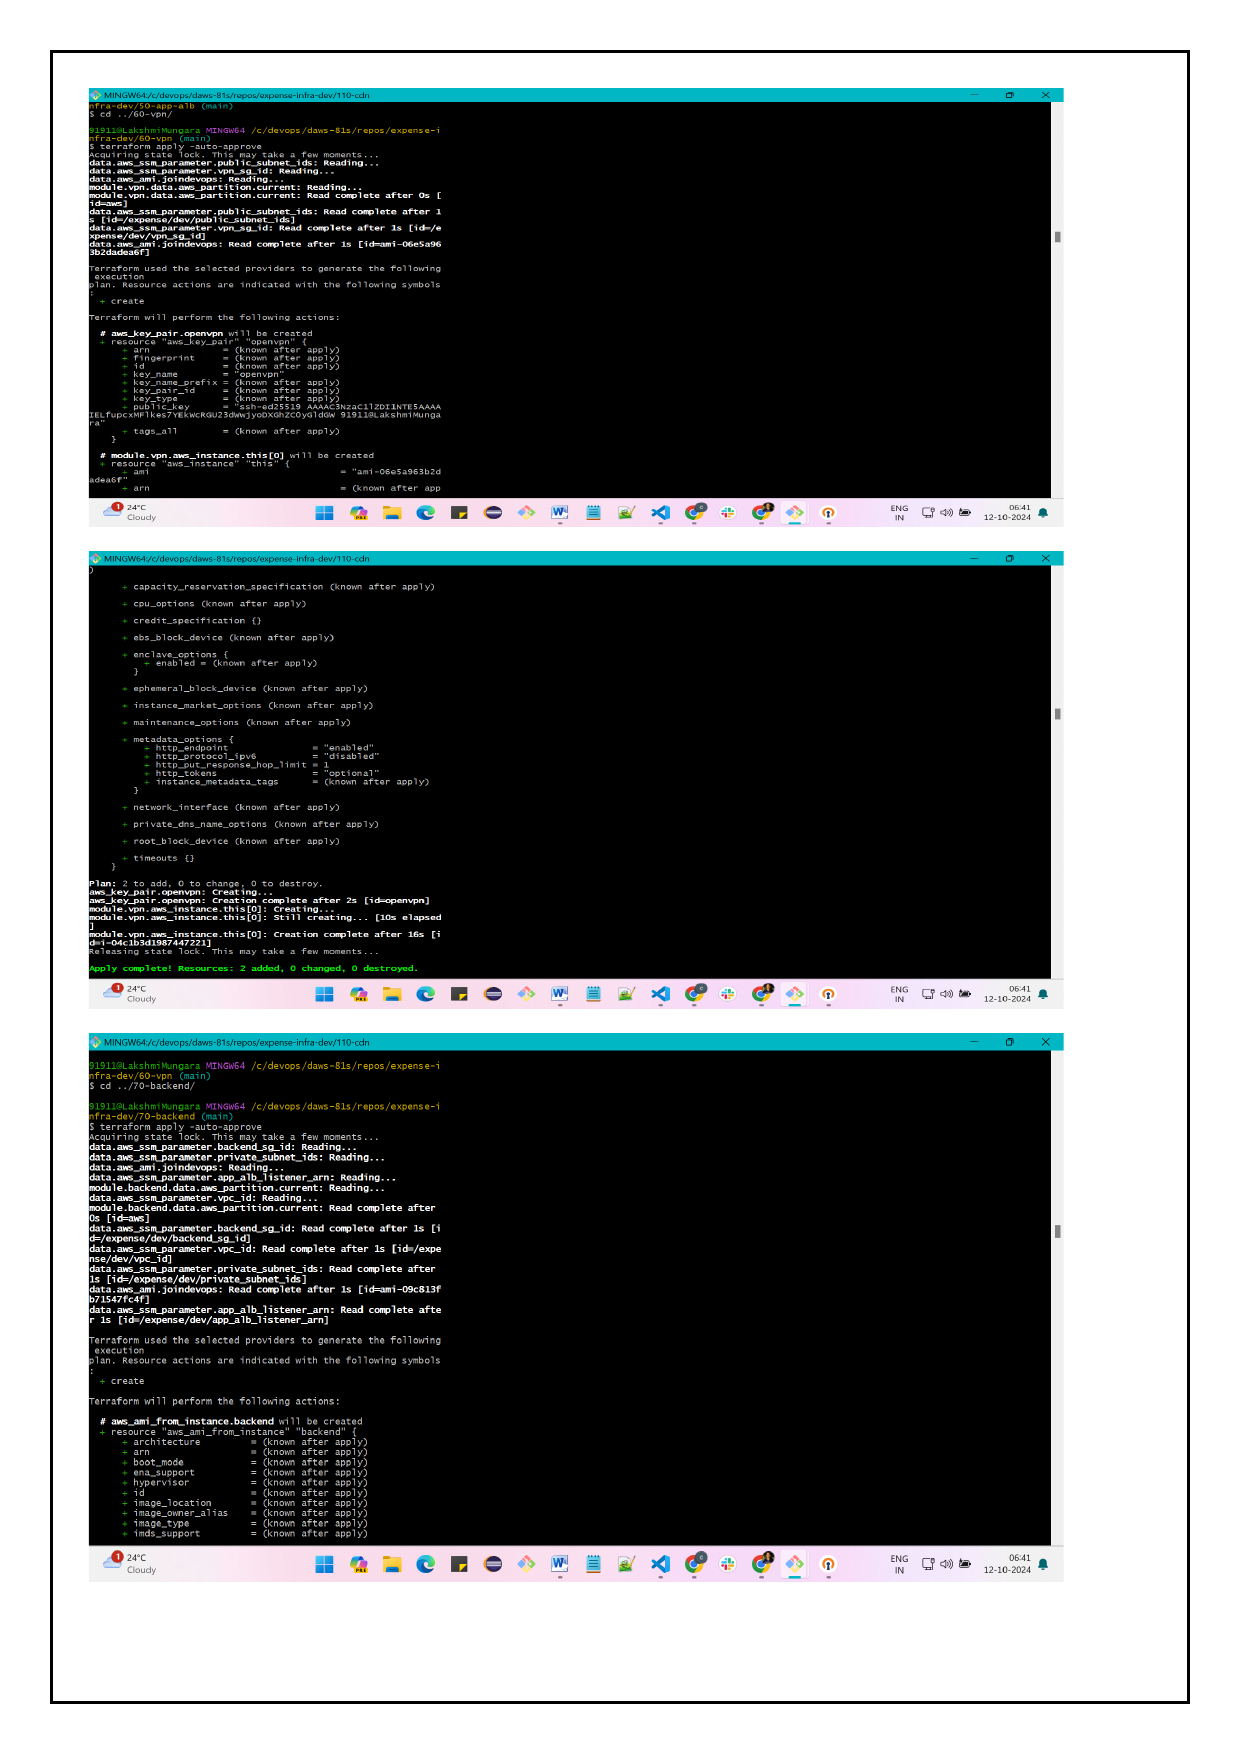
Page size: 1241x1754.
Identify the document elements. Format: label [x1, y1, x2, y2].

picture [88, 1033, 1064, 1582]
picture [88, 551, 1064, 1009]
picture [88, 88, 1064, 527]
